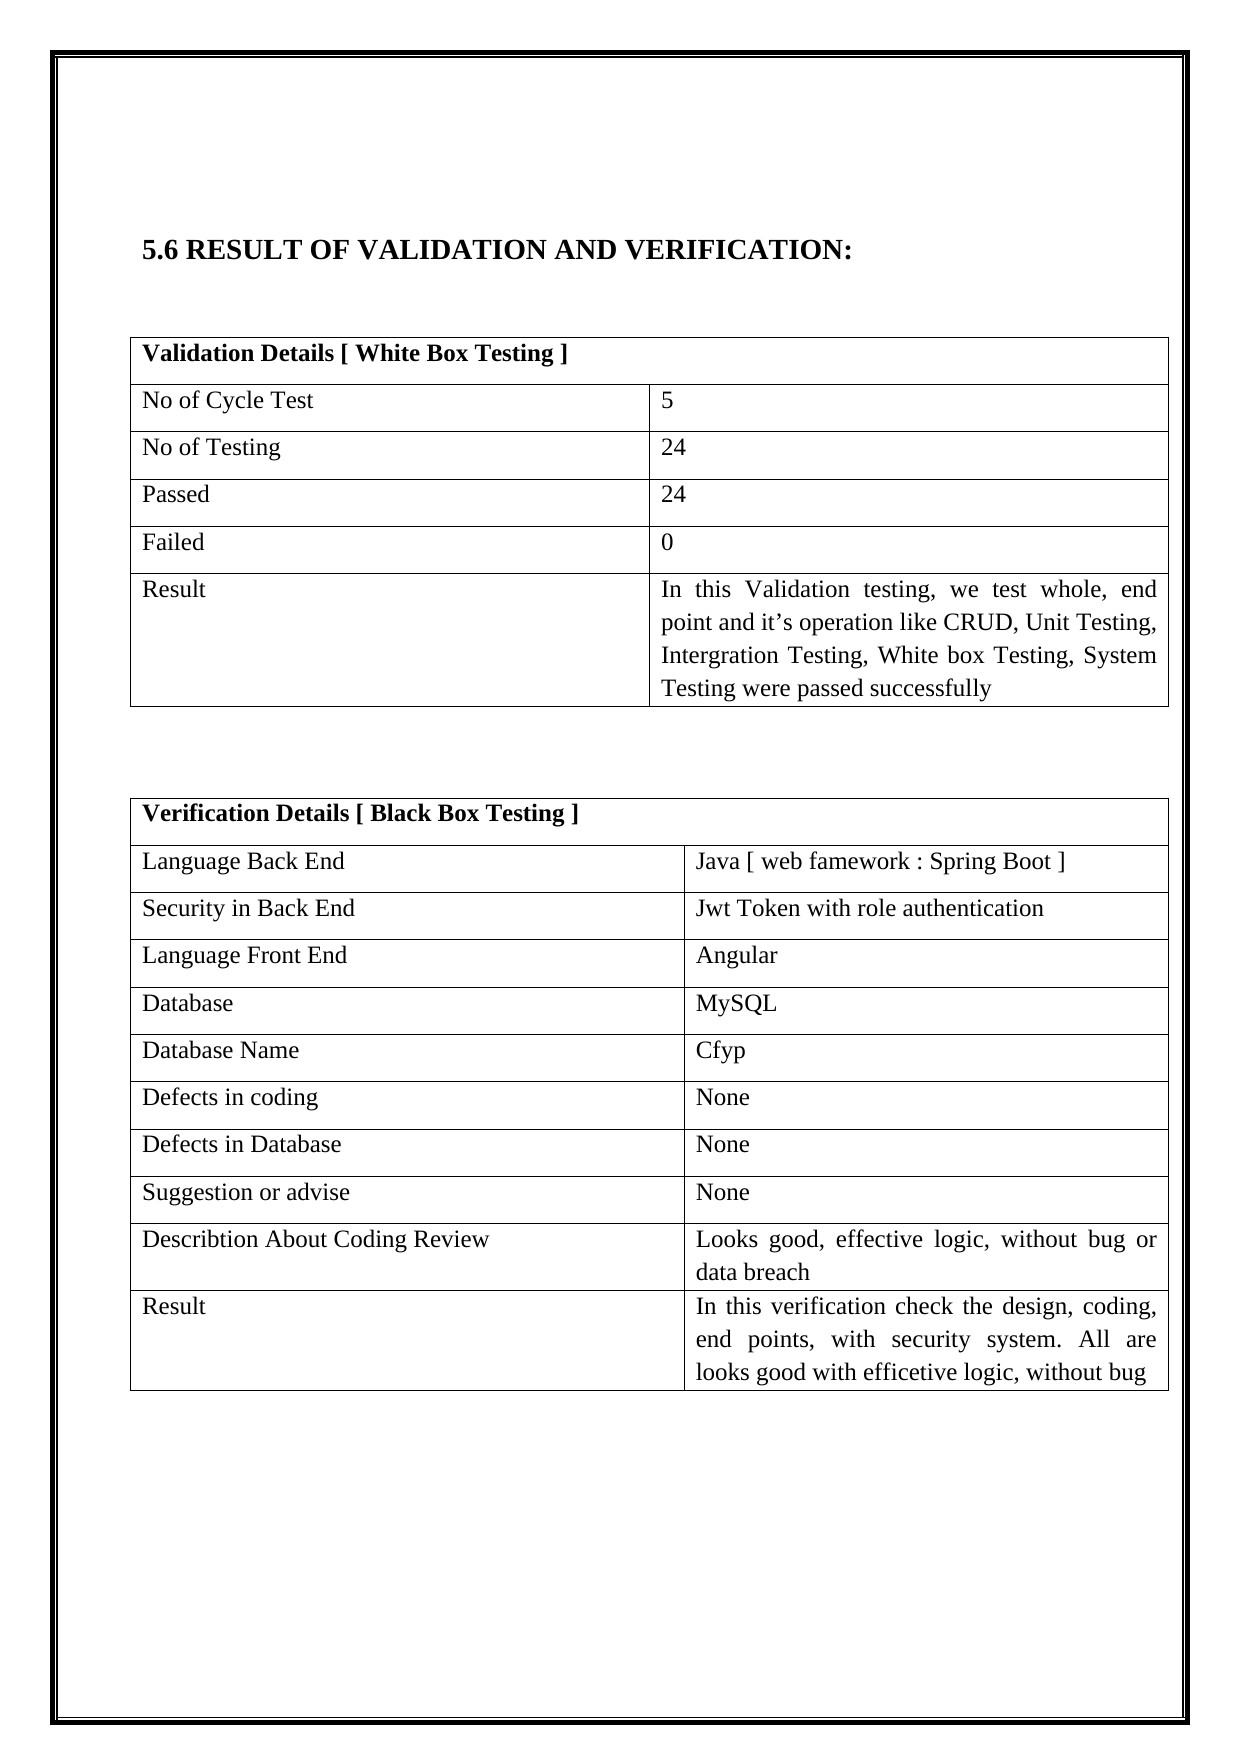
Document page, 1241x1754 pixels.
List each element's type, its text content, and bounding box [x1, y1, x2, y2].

text 5.6 RESULT OF VALIDATION AND VERIFICATION: [142, 232, 1157, 266]
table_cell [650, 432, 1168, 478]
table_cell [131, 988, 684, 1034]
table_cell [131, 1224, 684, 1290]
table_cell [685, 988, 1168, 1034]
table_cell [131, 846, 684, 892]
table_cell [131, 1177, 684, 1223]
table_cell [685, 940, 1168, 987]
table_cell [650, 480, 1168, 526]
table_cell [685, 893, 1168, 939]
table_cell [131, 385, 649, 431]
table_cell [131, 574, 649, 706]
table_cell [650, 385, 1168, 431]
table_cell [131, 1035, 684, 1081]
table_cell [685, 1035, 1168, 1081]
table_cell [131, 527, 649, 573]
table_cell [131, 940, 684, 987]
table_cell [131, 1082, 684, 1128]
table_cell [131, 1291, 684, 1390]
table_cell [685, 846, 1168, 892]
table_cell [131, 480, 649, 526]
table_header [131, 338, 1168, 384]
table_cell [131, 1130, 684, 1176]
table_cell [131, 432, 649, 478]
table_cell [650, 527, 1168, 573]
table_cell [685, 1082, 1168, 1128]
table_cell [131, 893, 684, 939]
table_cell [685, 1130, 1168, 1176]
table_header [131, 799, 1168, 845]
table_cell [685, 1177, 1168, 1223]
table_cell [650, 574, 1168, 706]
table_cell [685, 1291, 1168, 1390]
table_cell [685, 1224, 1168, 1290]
